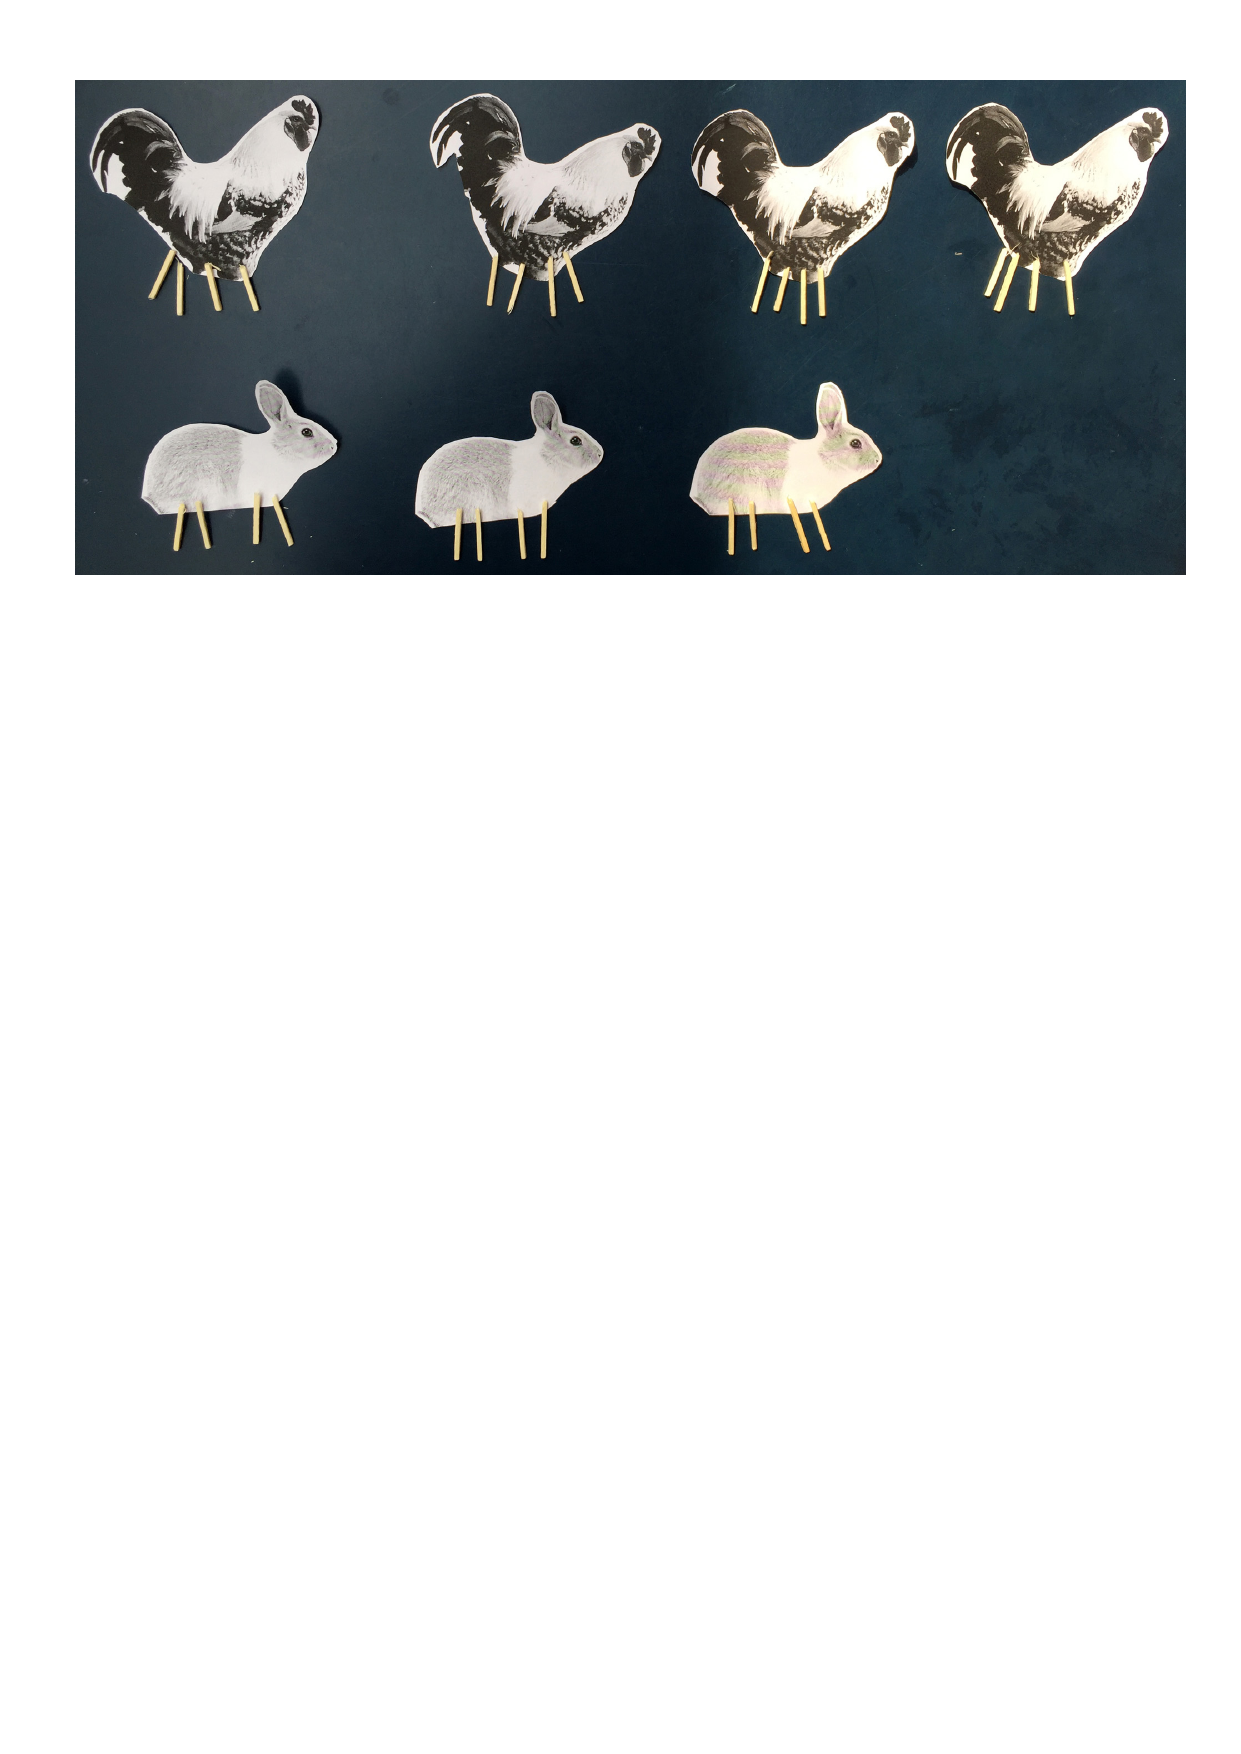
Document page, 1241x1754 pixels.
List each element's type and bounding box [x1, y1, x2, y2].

picture [75, 80, 1186, 575]
